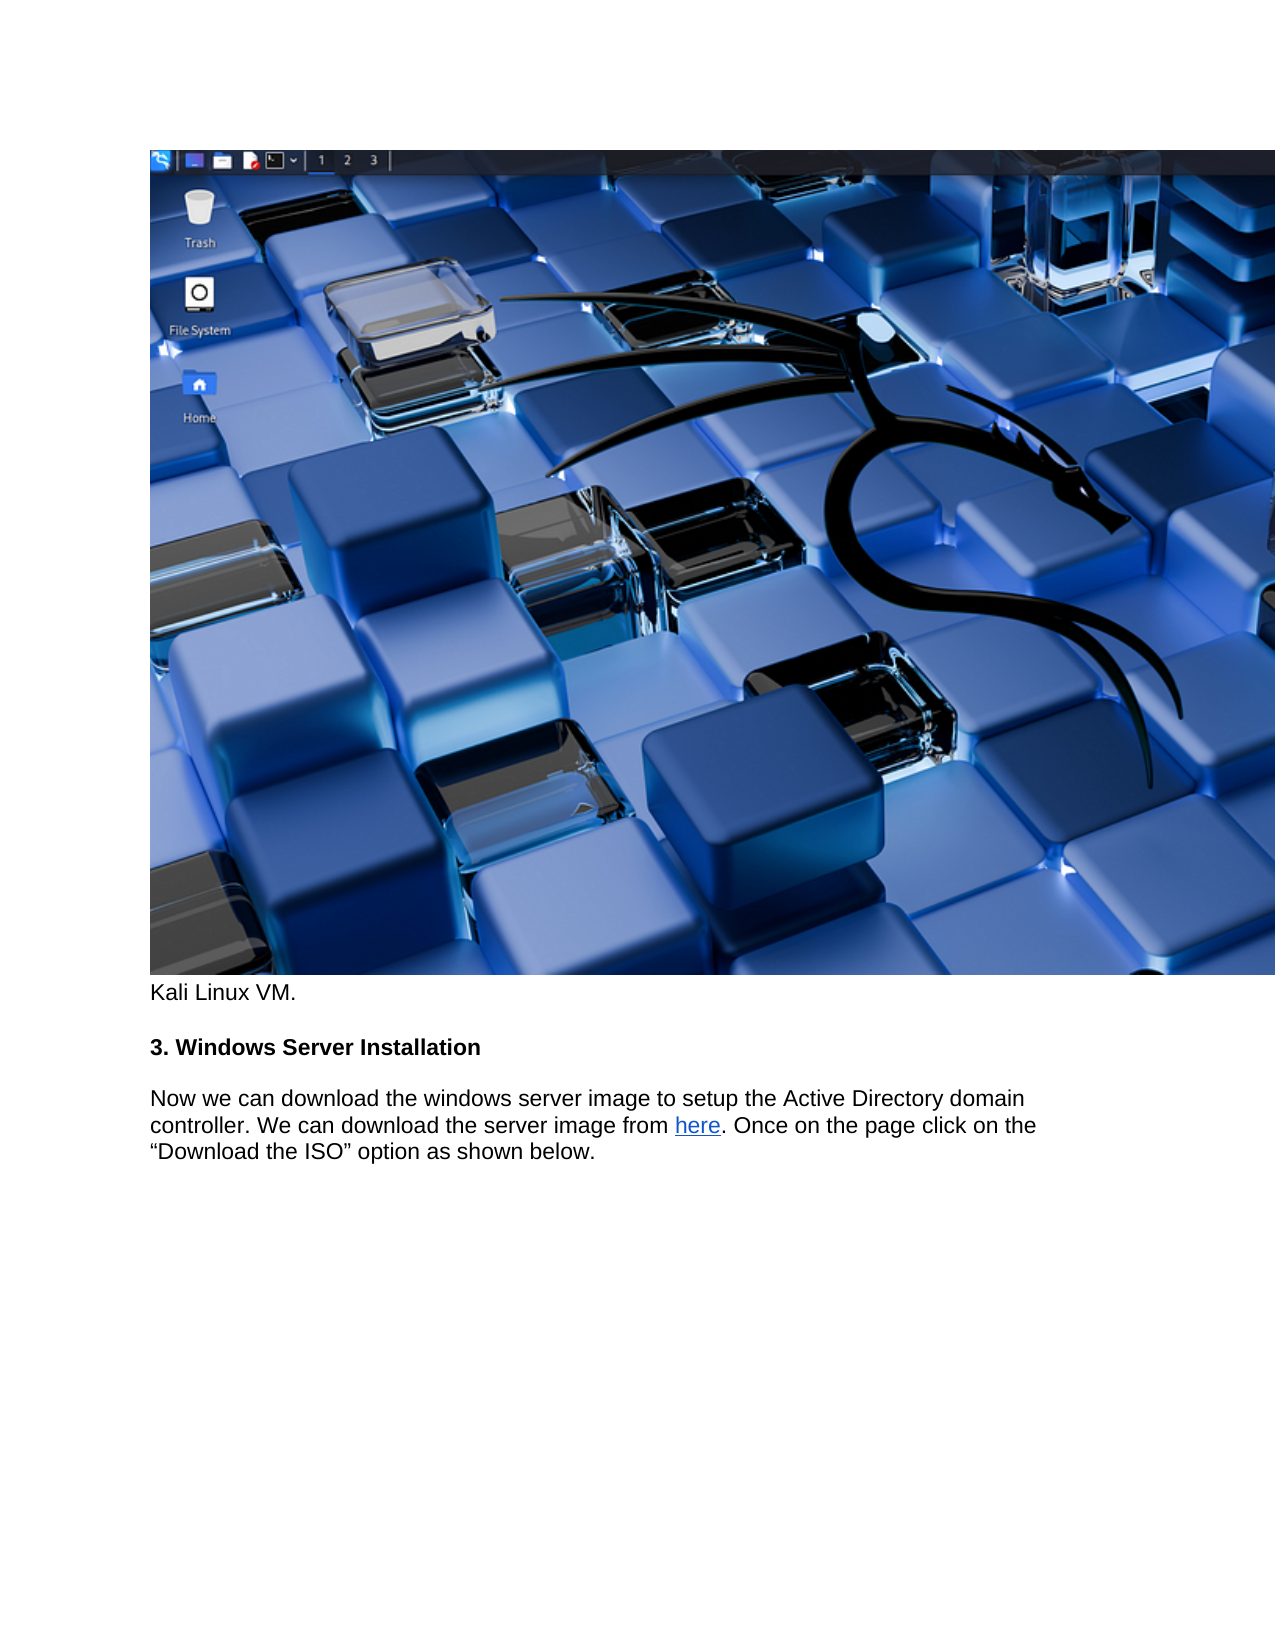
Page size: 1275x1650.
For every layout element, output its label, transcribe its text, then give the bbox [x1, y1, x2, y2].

picture [150, 150, 1275, 975]
subtitle 3. Windows Server Installation [150, 1034, 1125, 1060]
text Now we can download the windows server image to setup the Active Directory domain controller. We can download the server image from here. Once on the page click on the “Download the ISO” option as shown below. [150, 1085, 1125, 1164]
text Kali Linux VM. [150, 975, 1125, 1005]
